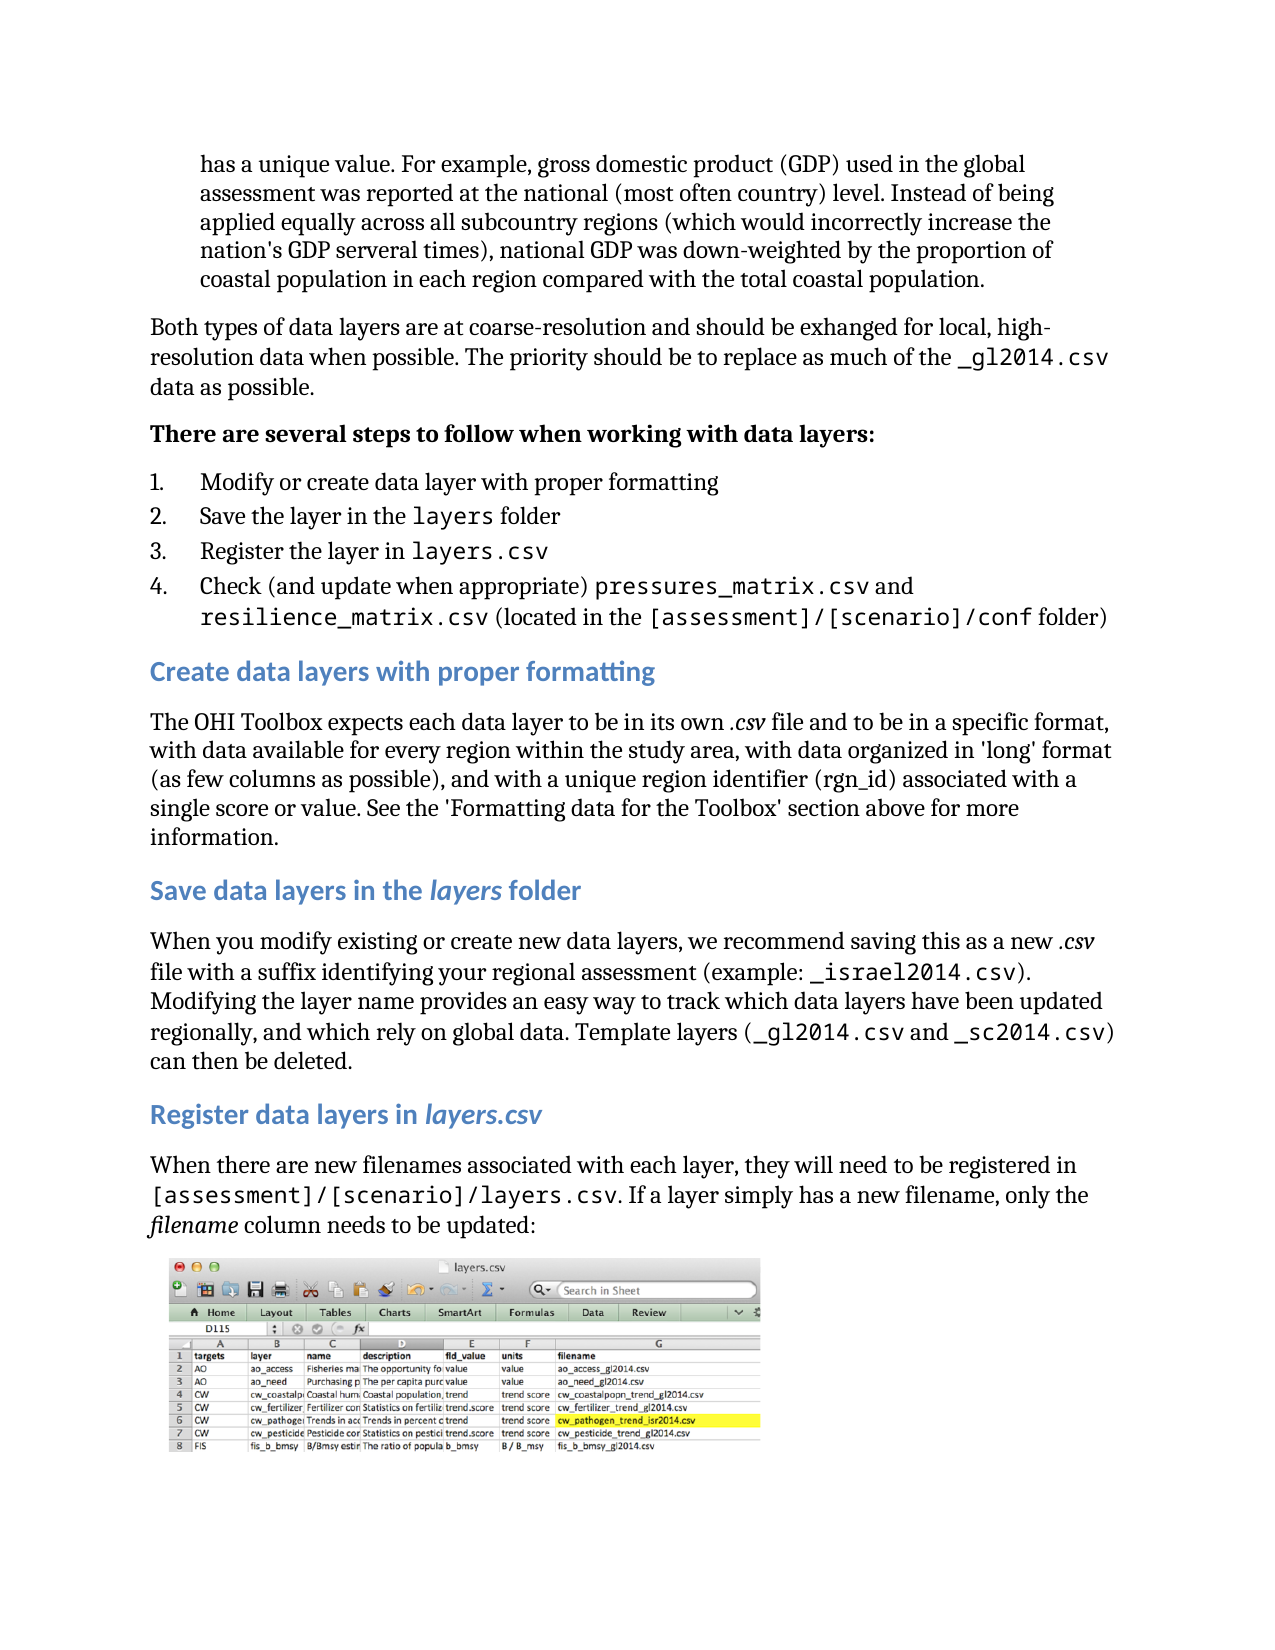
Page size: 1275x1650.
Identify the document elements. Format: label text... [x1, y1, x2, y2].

list Check (and update when appropriate) pressures_matrix.csv and resilience_matrix.csv (located in the [assessment]/[scenario]/conf folder) [150, 570, 1125, 632]
text When you modify existing or create new data layers, we recommend saving this as a new .csv file with a suffix identifying your regional assessment (example: _israel2014.csv). Modifying the layer name provides an easy way to track which data layers have been updated regionally, and which rely on global data. Template layers (_gl2014.csv and _sc2014.csv) can then be deleted. [150, 927, 1125, 1075]
subtitle Register data layers in layers.csv [150, 1096, 1125, 1132]
list Modify or create data layer with proper formatting [150, 467, 1125, 496]
list Register the layer in layers.csv [150, 535, 1125, 566]
text Both types of data layers are at coarse-resolution and should be exhanged for local, high-resolution data when possible. The priority should be to replace as much of the _gl2014.csv data as possible. [150, 312, 1125, 401]
subtitle Create data layers with proper formatting [150, 653, 1125, 689]
text When there are new filenames associated with each layer, they will need to be registered in [assessment]/[scenario]/layers.csv. If a layer simply has a new filename, only the filename column needs to be updated: [150, 1151, 1125, 1239]
text The OHI Toolbox expects each data layer to be in its own .csv file and to be in a specific format, with data available for every region within the study area, with data organized in 'long' format (as few columns as possible), and with a unique region identifier (rgn_id) associated with a single score or value. See the 'Formatting data for the Toolbox' section above for more information. [150, 708, 1125, 851]
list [150, 150, 1125, 294]
picture [168, 1258, 761, 1452]
text There are several steps to follow when working with data layers: [150, 420, 1125, 449]
subtitle Save data layers in the layers folder [150, 872, 1125, 908]
list Save the layer in the layers folder [150, 500, 1125, 531]
